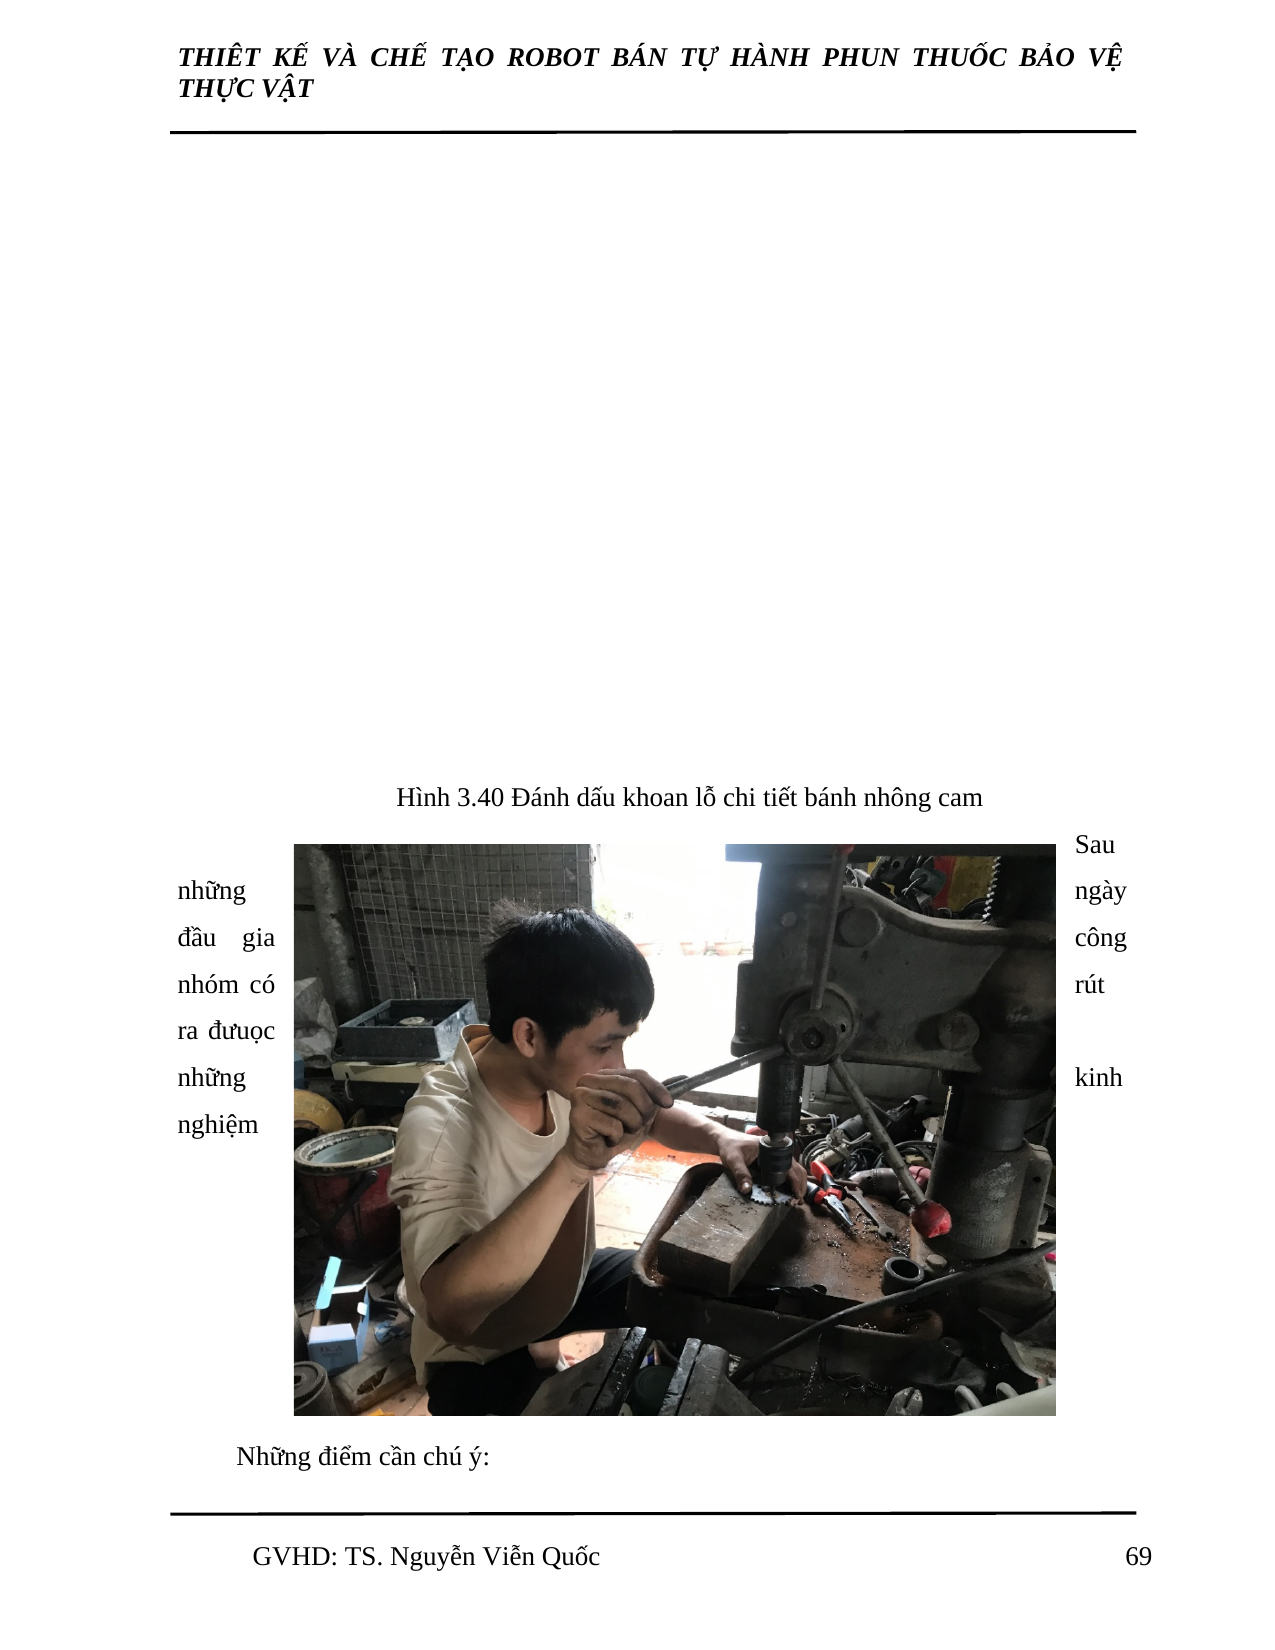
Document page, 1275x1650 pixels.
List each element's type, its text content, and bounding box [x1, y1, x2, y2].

text Những điểm cần chú ý: [177, 1171, 1127, 1471]
subtitle Hình 3.40 Đánh dấu khoan lỗ chi tiết bánh nhông cam [177, 781, 1127, 812]
picture [293, 844, 1056, 1416]
text Sau những ngày đầu gia công nhóm có rút ra đưuọc những kinh nghiệm [177, 828, 1127, 1139]
